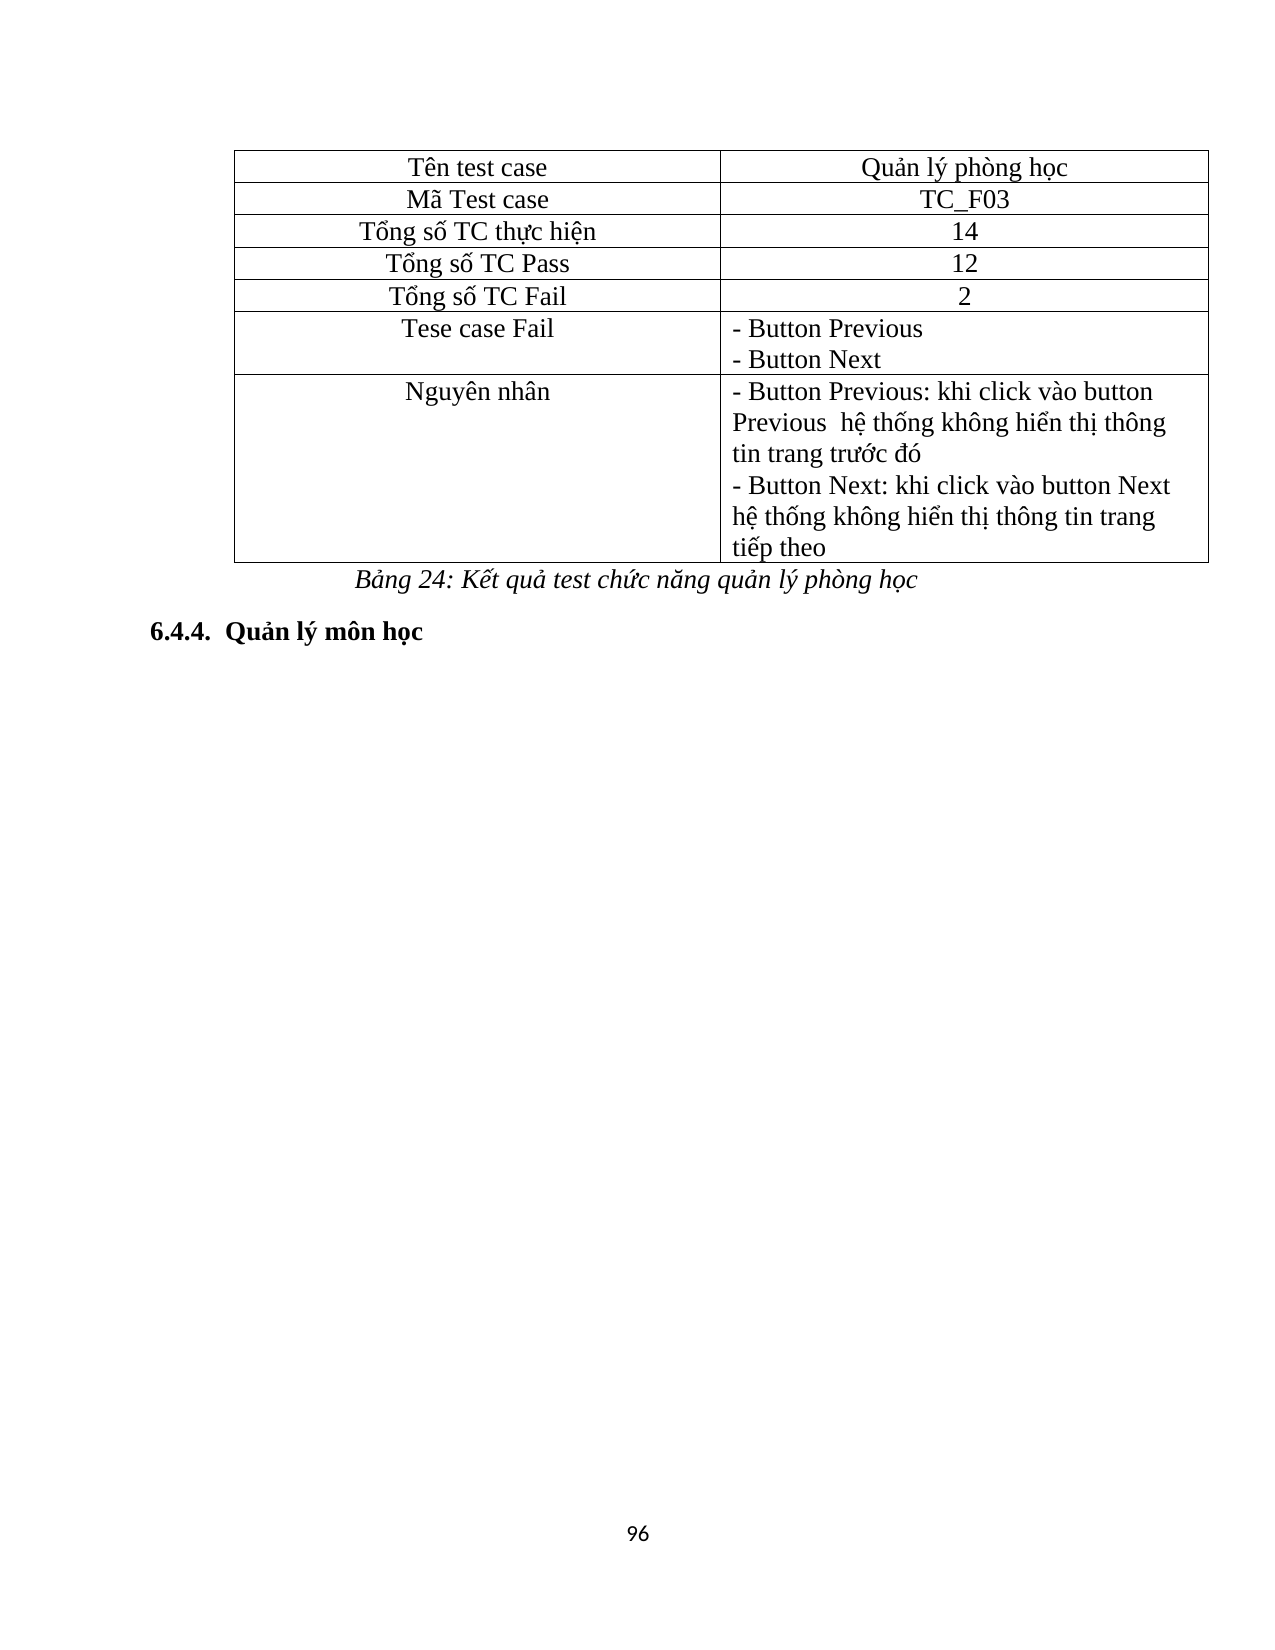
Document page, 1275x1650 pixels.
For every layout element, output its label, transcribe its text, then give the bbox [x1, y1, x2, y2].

text Bảng 24: Kết quả test chức năng quản lý phòng học [150, 563, 1125, 594]
list Quản lý môn học [150, 615, 1125, 646]
table_cell 12 [721, 248, 1208, 279]
table_cell Tổng số TC thực hiện [235, 215, 720, 247]
table_cell Tổng số TC Fail [235, 280, 720, 311]
table_cell Mã Test case [235, 183, 720, 214]
table_cell Nguyên nhân [235, 375, 720, 562]
table_cell - Button Previous - Button Next [721, 312, 1208, 374]
table_header Quản lý phòng học [721, 151, 1208, 182]
table_cell Tổng số TC Pass [235, 248, 720, 279]
table_cell 2 [721, 280, 1208, 311]
table_cell - Button Previous: khi click vào button Previous hệ thống không hiển thị thông tin trang trước đó - Button Next: khi click vào button Next hệ thống không hiển thị thông tin trang tiếp theo [721, 375, 1208, 562]
table_cell TC_F03 [721, 183, 1208, 214]
table_cell 14 [721, 215, 1208, 247]
table_header Tên test case [235, 151, 720, 182]
table_cell Tese case Fail [235, 312, 720, 374]
